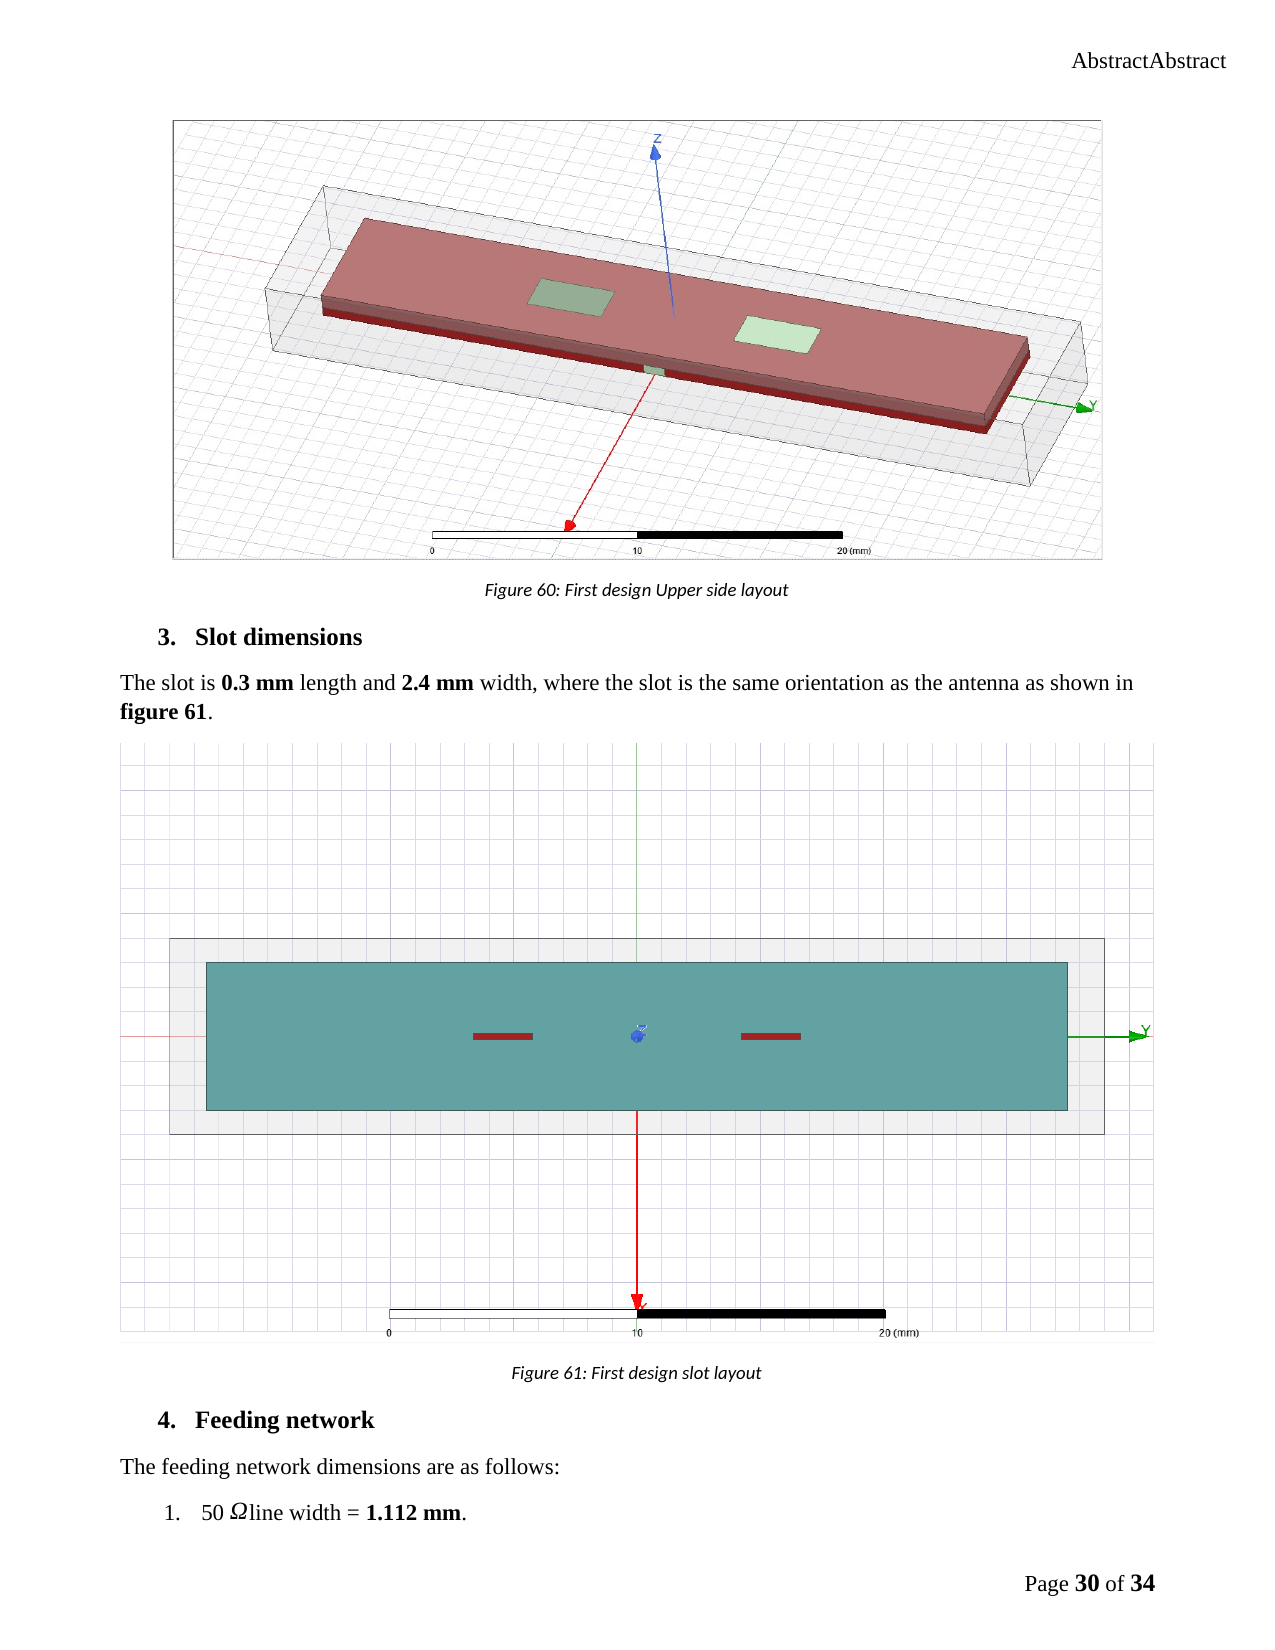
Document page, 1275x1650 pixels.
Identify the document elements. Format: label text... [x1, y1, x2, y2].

text The slot is 0.3 mm length and 2.4 mm width, where the slot is the same orientation as the antenna as shown in figure 61. [120, 669, 1155, 724]
picture [172, 120, 1103, 560]
text Figure 61: First design slot layout [120, 1361, 1155, 1384]
subtitle Feeding network [157, 1405, 1155, 1434]
picture [120, 743, 1155, 1343]
text The feeding network dimensions are as follows: [120, 1453, 1155, 1479]
text Figure 60: First design Upper side layout [120, 578, 1155, 601]
subtitle Slot dimensions [157, 622, 1155, 651]
list 50 line width = 1.112 mm. [163, 1498, 1155, 1526]
